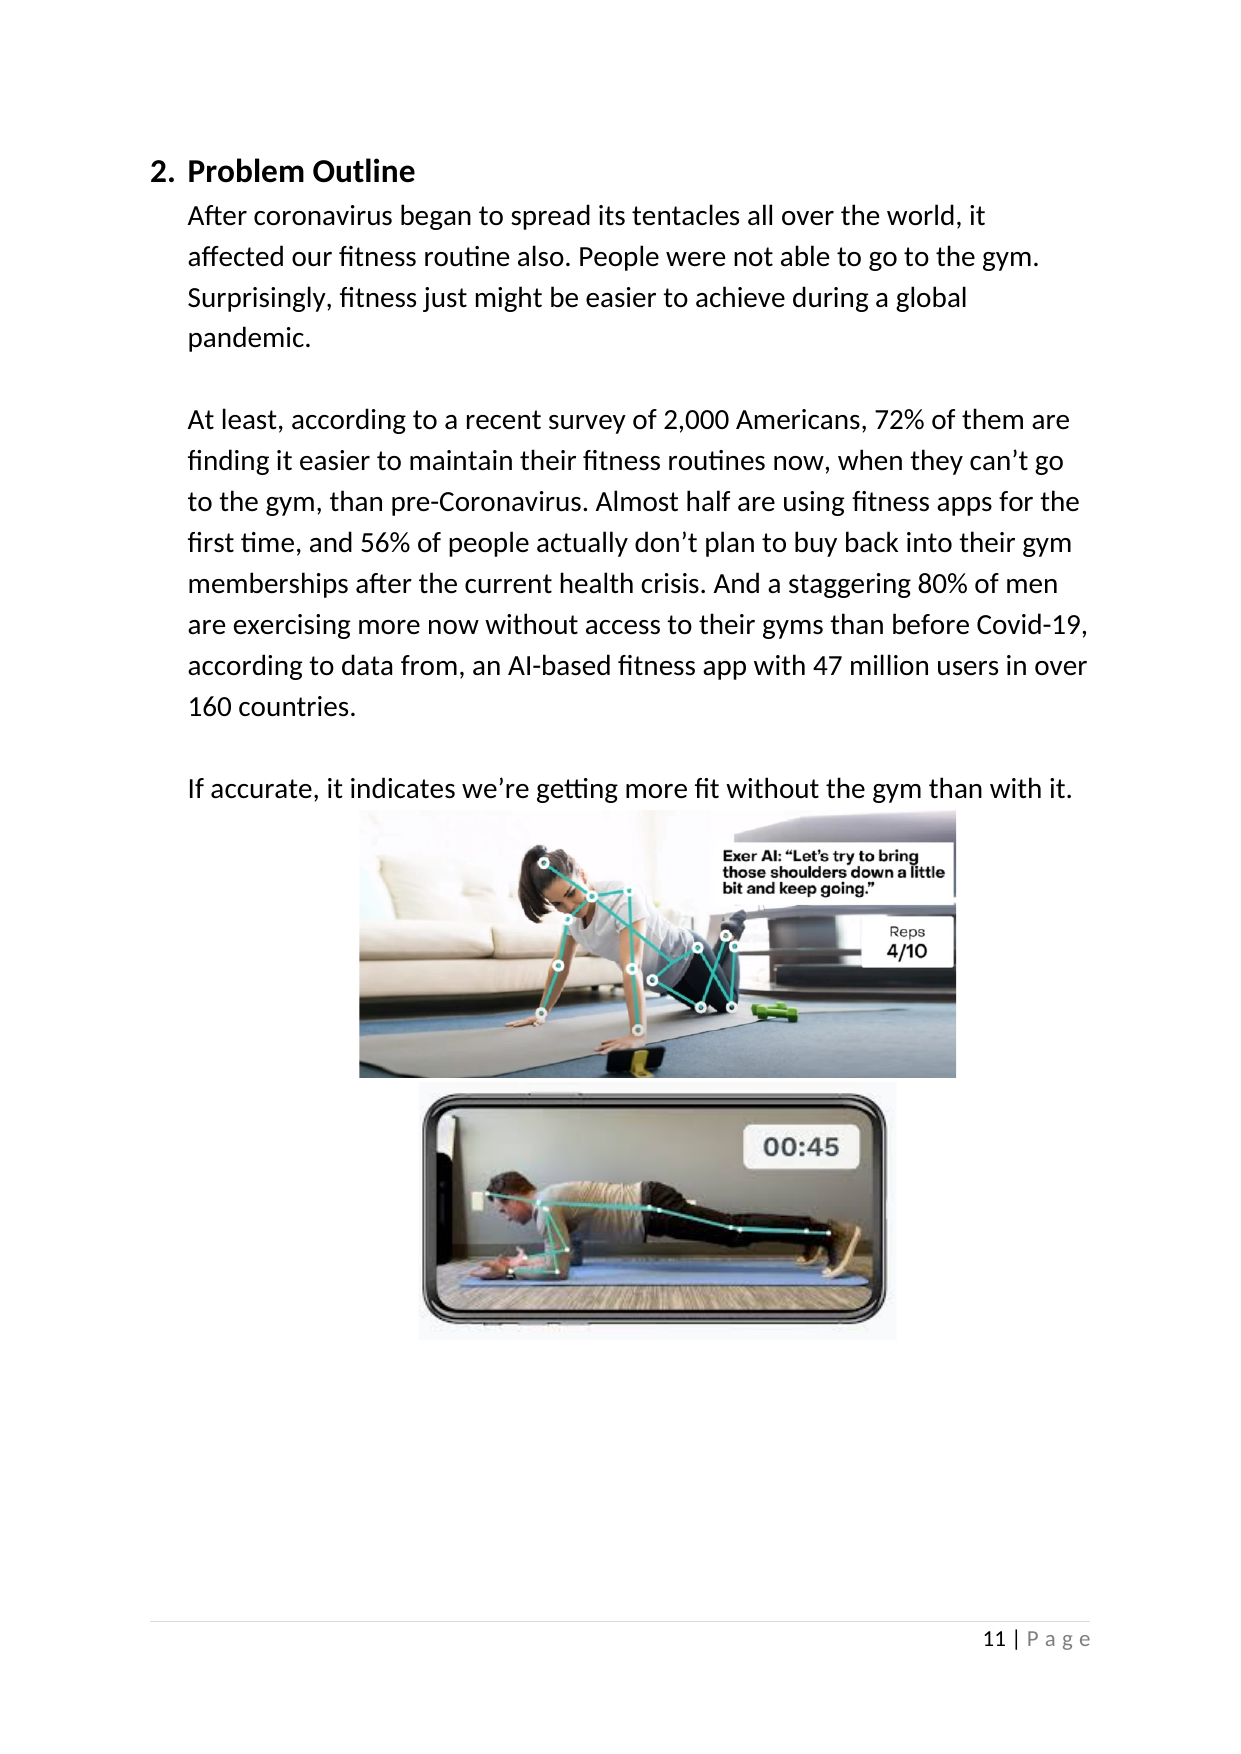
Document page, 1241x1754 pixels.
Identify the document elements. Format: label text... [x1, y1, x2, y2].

text After coronavirus began to spread its tentacles all over the world, it affected our fitness routine also. People were not able to go to the gym. [187, 197, 1090, 273]
list Problem Outline [150, 150, 1090, 191]
picture [359, 810, 957, 1078]
picture [418, 1082, 897, 1340]
text Surprisingly, fitness just might be easier to achieve during a global pandemic. [187, 279, 1090, 355]
text If accurate, it indicates we’re getting more fit without the gym than with it. [187, 770, 1090, 806]
text At least, according to a recent survey of 2,000 Americans, 72% of them are finding it easier to maintain their fitness routines now, when they can’t go to the gym, than pre-Coronavirus. Almost half are using fitness apps for the first time, and 56% of people actually don’t plan to buy back into their gym memberships after the current health crisis. And a staggering 80% of men are exercising more now without access to their gyms than before Covid-19, according to data from, an AI-based fitness app with 47 million users in over 160 countries. [187, 401, 1090, 724]
